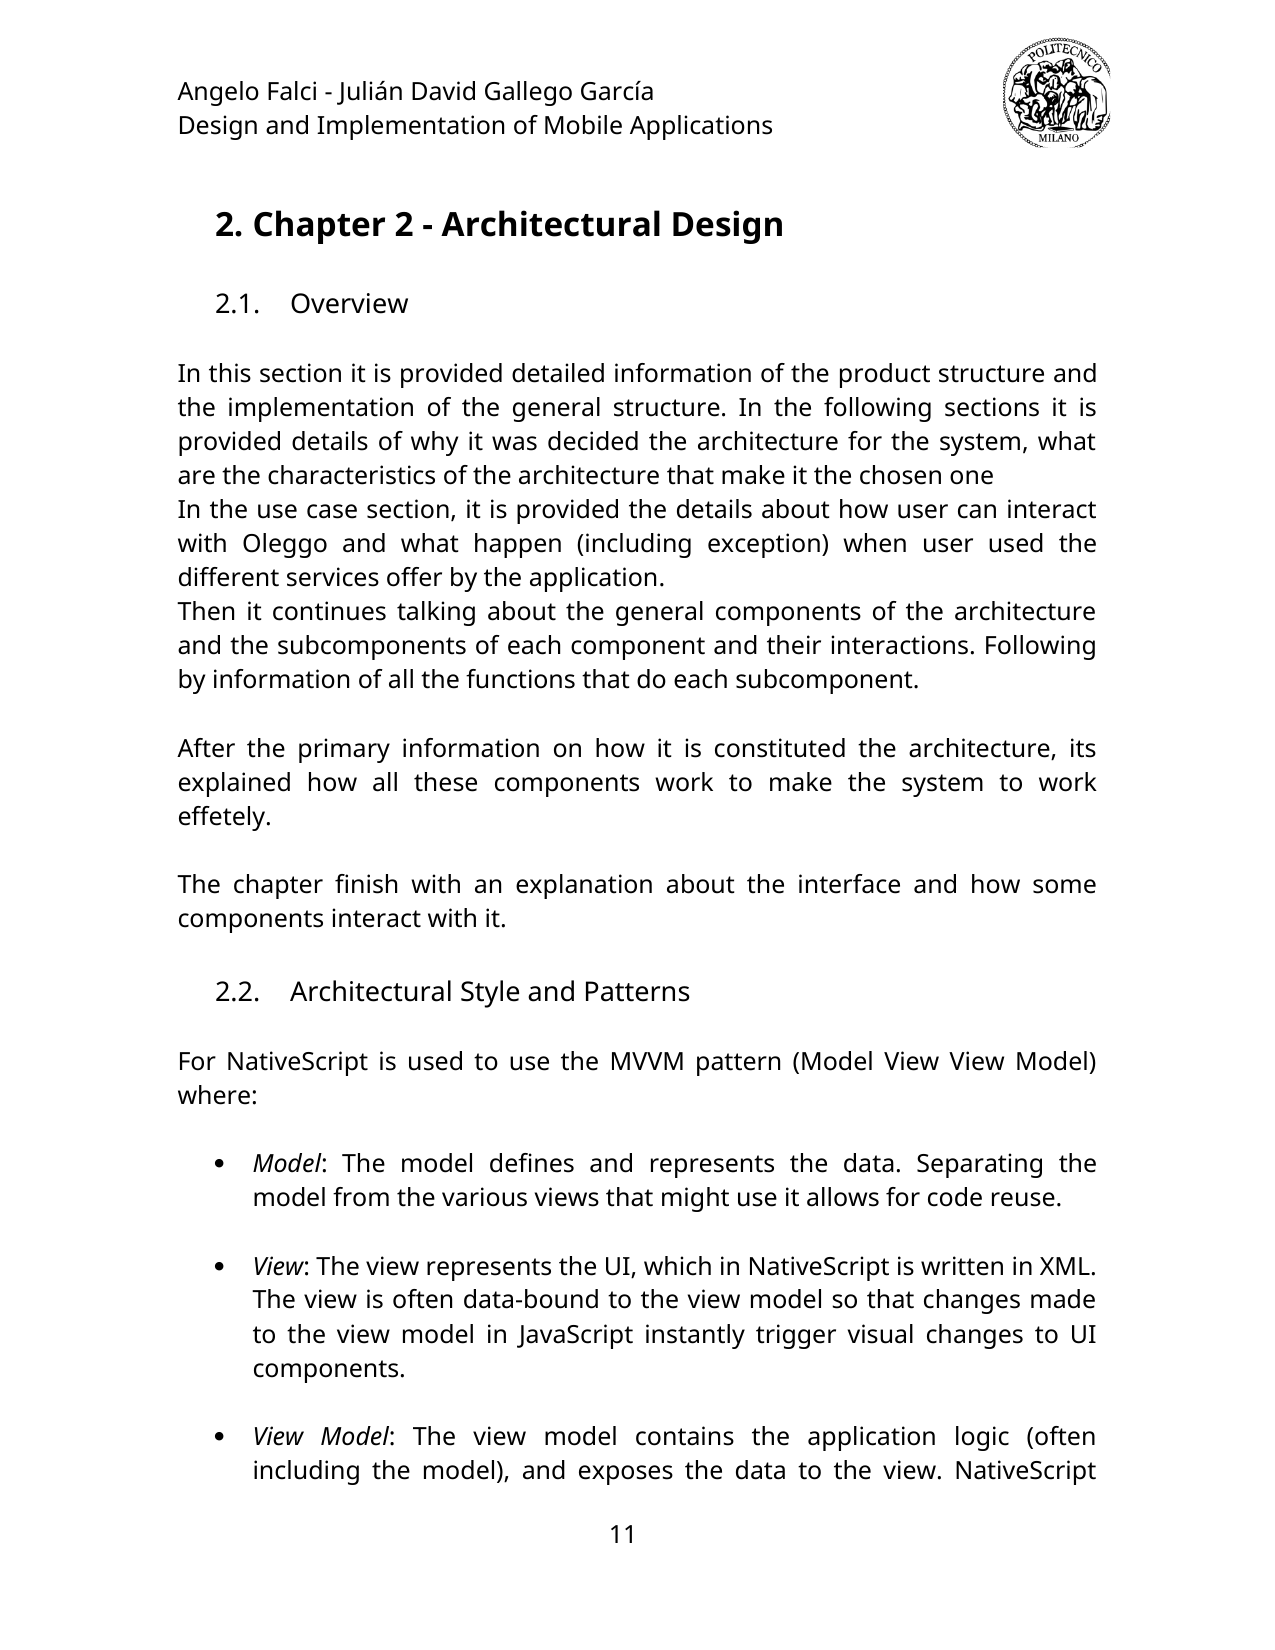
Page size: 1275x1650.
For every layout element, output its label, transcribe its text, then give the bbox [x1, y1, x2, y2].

subtitle Overview [215, 284, 1098, 321]
text The chapter finish with an explanation about the interface and how some components interact with it. [177, 866, 1098, 934]
list View: The view represents the UI, which in NativeScript is written in XML. The view is often data-bound to the view model so that changes made to the view model in JavaScript instantly trigger visual changes to UI components. [215, 1248, 1098, 1384]
text In the use case section, it is provided the details about how user can interact with Oleggo and what happen (including exception) when user used the different services offer by the application. [177, 492, 1098, 594]
subtitle Architectural Style and Patterns [215, 973, 1098, 1010]
list Model: The model defines and represents the data. Separating the model from the various views that might use it allows for code reuse. [215, 1146, 1098, 1214]
picture [1001, 37, 1110, 146]
text After the primary information on how it is constituted the architecture, its explained how all these components work to make the system to work effetely. [177, 730, 1098, 832]
text For NativeScript is used to use the MVVM pattern (Model View View Model) where: [177, 1044, 1098, 1112]
subtitle Chapter 2 - Architectural Design [215, 201, 1098, 246]
text In this section it is provided detailed information of the product structure and the implementation of the general structure. In the following sections it is provided details of why it was decided the architecture for the system, what are the characteristics of the architecture that make it the chosen one [177, 356, 1098, 492]
text Then it continues talking about the general components of the architecture and the subcomponents of each component and their interactions. Following by information of all the functions that do each subcomponent. [177, 594, 1098, 696]
